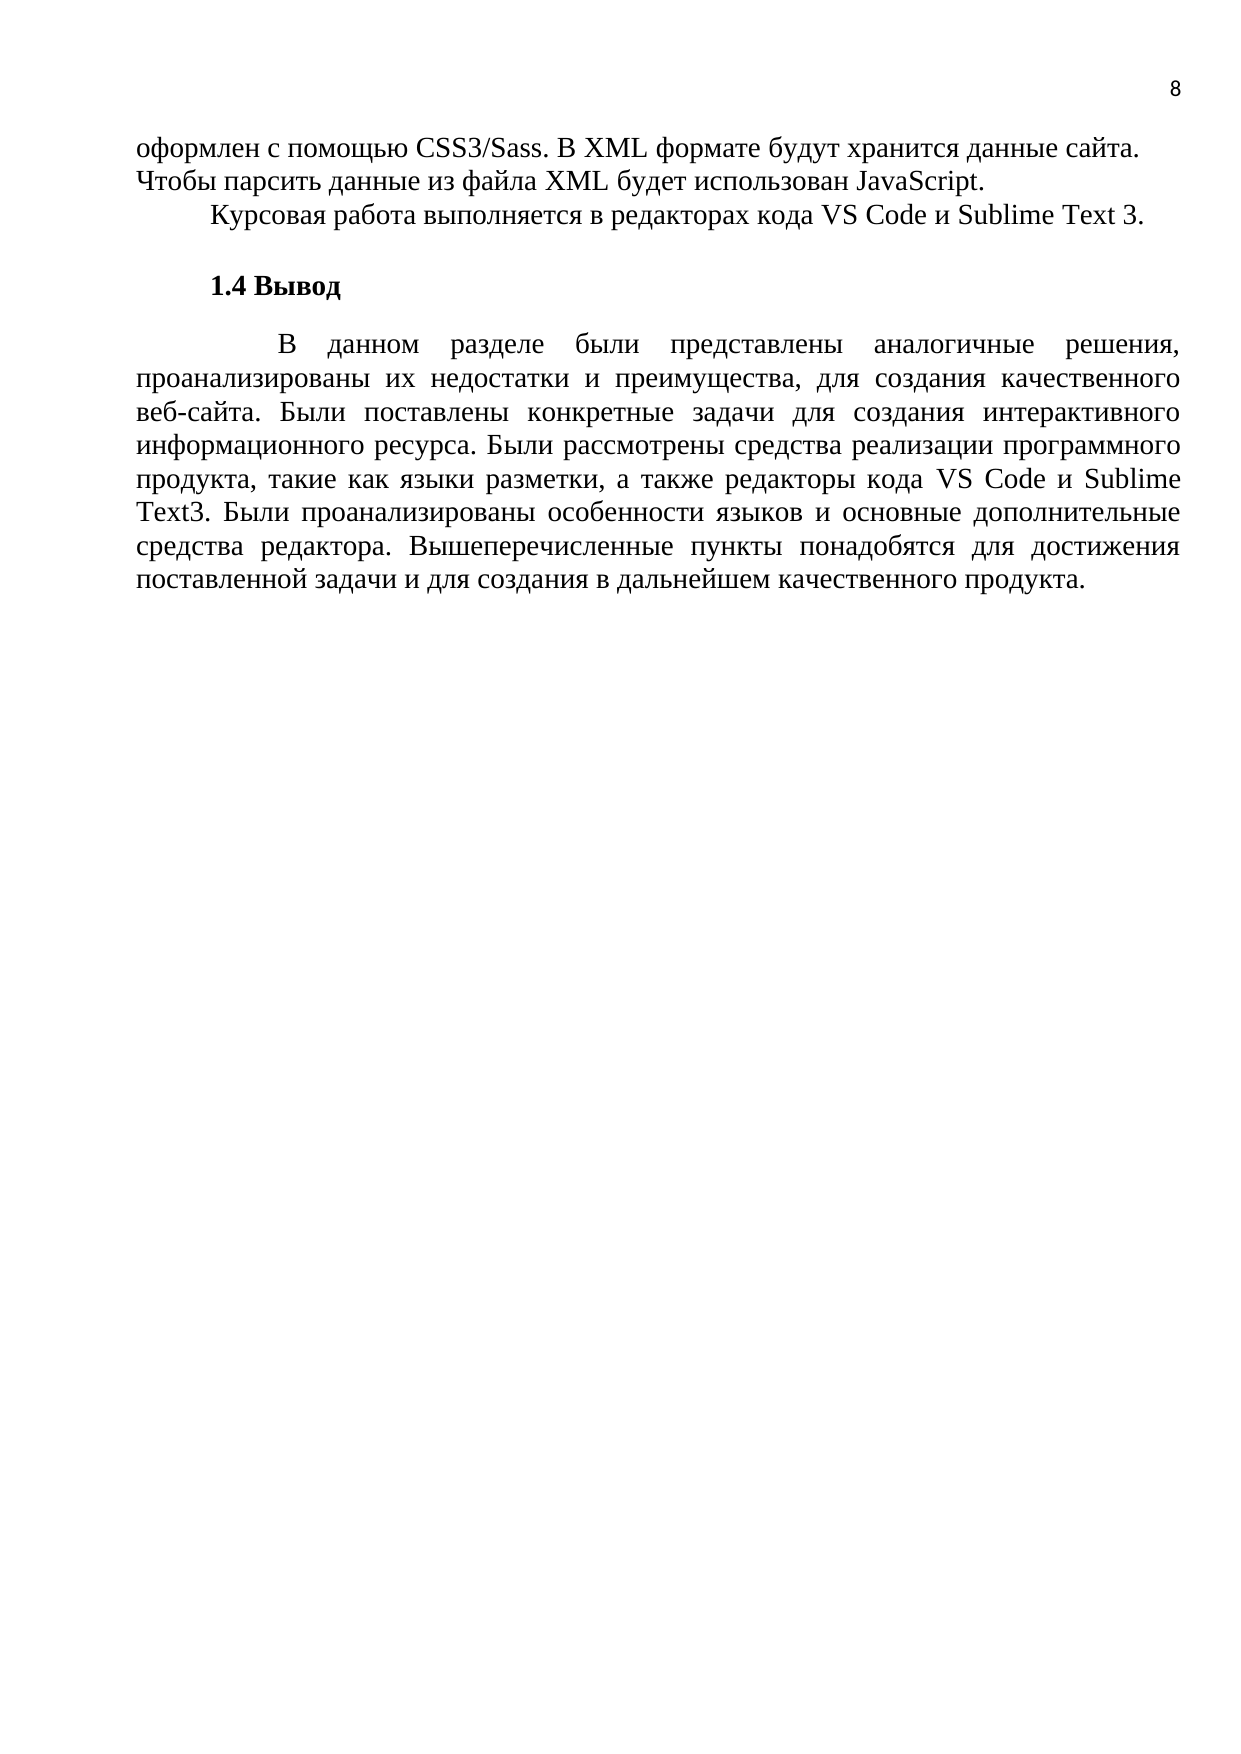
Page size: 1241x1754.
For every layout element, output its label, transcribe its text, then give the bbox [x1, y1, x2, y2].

text Курсовая работа выполняется в редакторах кода VS Code и Sublime Text 3. [136, 197, 1181, 231]
text В данном разделе были представлены аналогичные решения, проанализированы их недостатки и преимущества, для создания качественного веб-сайта. Были поставлены конкретные задачи для создания интерактивного информационного ресурса. Были рассмотрены средства реализации программного продукта, такие как языки разметки, а также редакторы кода VS Code и Sublime Text3. Были проанализированы особенности языков и основные дополнительные средства редактора. Вышеперечисленные пункты понадобятся для достижения поставленной задачи и для создания в дальнейшем качественного продукта. [136, 327, 1181, 595]
subtitle 1.4 Вывод [136, 268, 1181, 302]
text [136, 130, 1181, 197]
